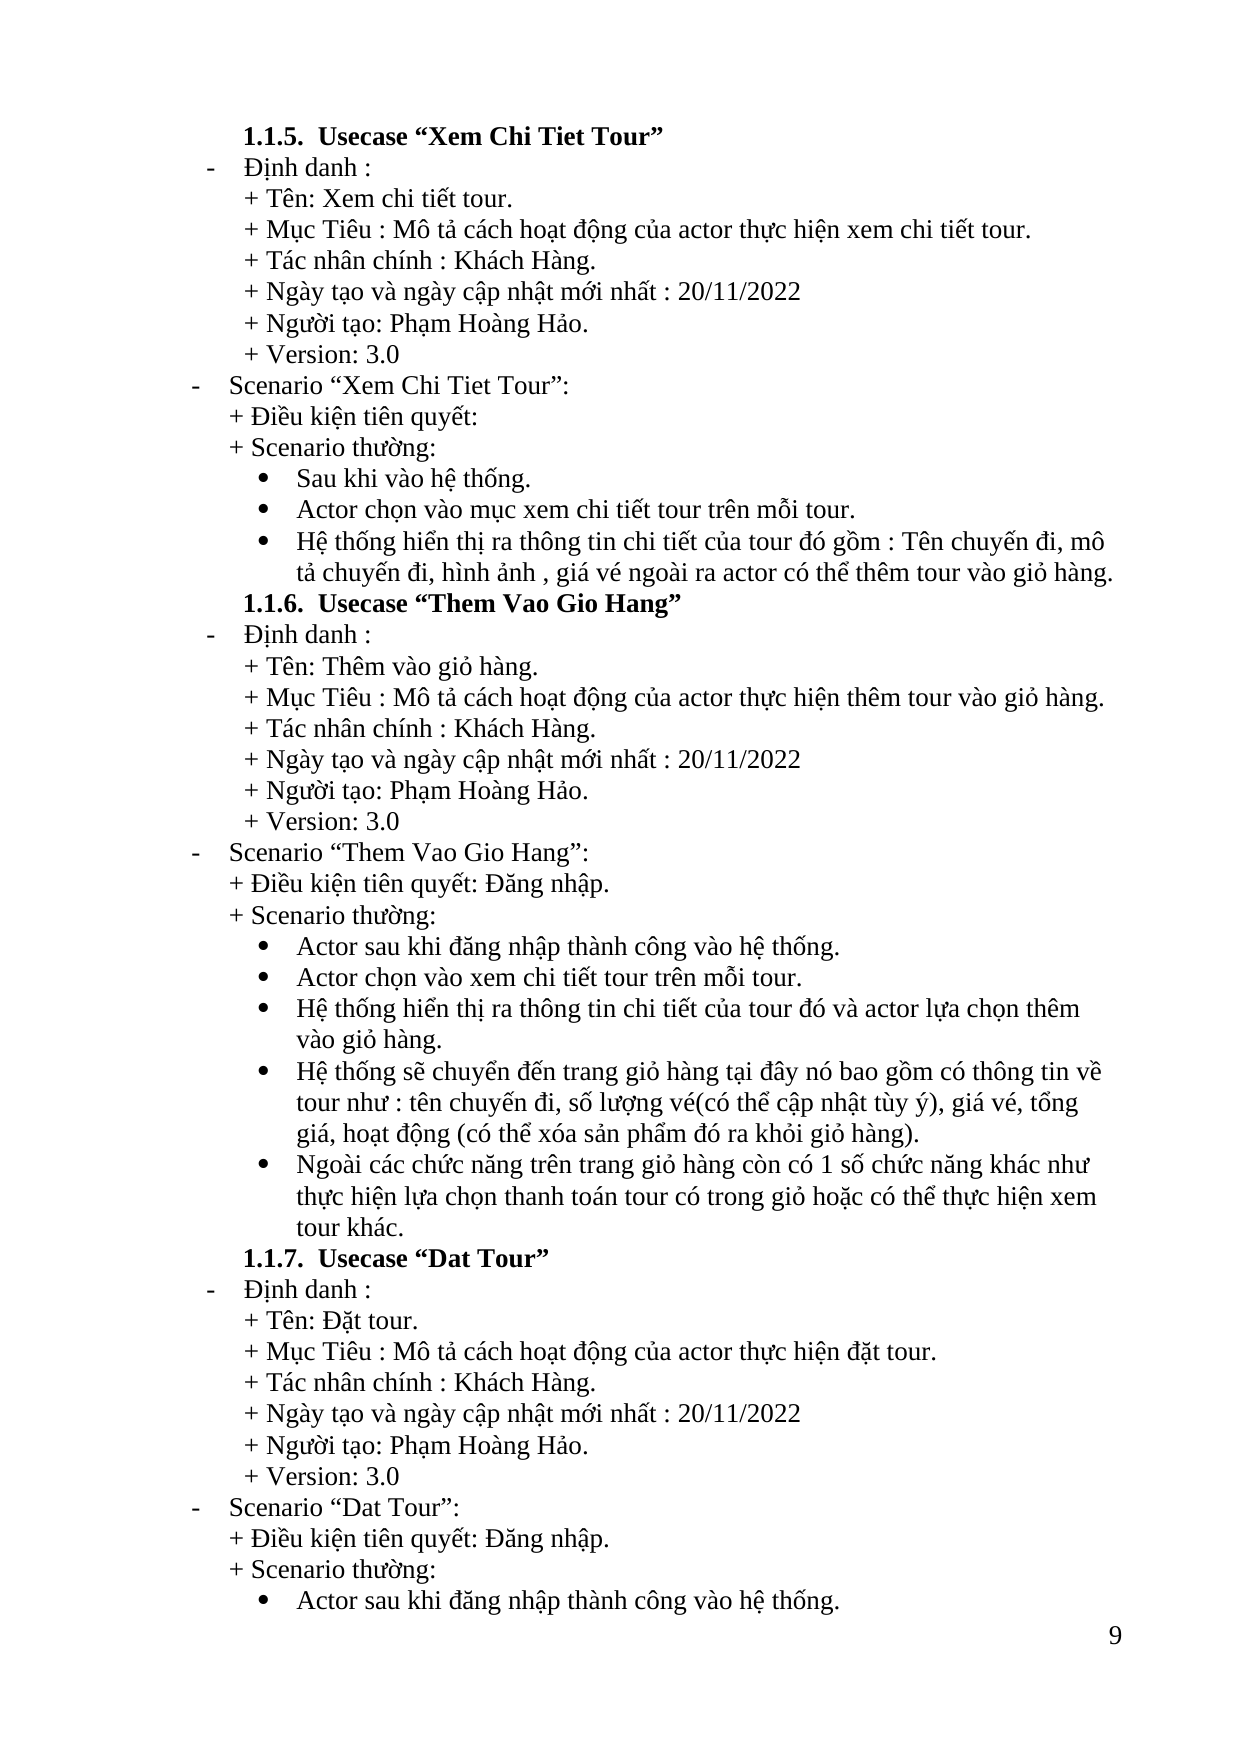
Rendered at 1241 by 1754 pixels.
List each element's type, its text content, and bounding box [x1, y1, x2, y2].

list Actor chọn vào mục xem chi tiết tour trên mỗi tour. [258, 494, 1122, 525]
text + Tên: Đặt tour. [185, 1304, 1122, 1335]
text + Version: 3.0 [185, 338, 1122, 369]
text + Tác nhân chính : Khách Hàng. [185, 244, 1122, 276]
list Hệ thống hiển thị ra thông tin chi tiết của tour đó và actor lựa chọn thêm vào giỏ hàng. [258, 992, 1122, 1055]
text + Mục Tiêu : Mô tả cách hoạt động của actor thực hiện đặt tour. [185, 1335, 1122, 1366]
text + Người tạo: Phạm Hoàng Hảo. [185, 774, 1122, 805]
text + Ngày tạo và ngày cập nhật mới nhất : 20/11/2022 [185, 276, 1122, 307]
text + Điều kiện tiên quyết: [228, 400, 1122, 431]
list Usecase “Xem Chi Tiet Tour” [243, 120, 1122, 151]
text + Điều kiện tiên quyết: Đăng nhập. [228, 868, 1122, 899]
text + Người tạo: Phạm Hoàng Hảo. [185, 307, 1122, 338]
list Định danh : [206, 151, 1122, 182]
list Hệ thống hiển thị ra thông tin chi tiết của tour đó gồm : Tên chuyến đi, mô tả chuyến đi, hình ảnh , giá vé ngoài ra actor có thể thêm tour vào giỏ hàng. [258, 525, 1122, 587]
list Định danh : [206, 618, 1122, 649]
list Scenario “Xem Chi Tiet Tour”: [191, 369, 1122, 400]
text + Version: 3.0 [185, 805, 1122, 836]
text + Ngày tạo và ngày cập nhật mới nhất : 20/11/2022 [185, 1398, 1122, 1429]
text + Mục Tiêu : Mô tả cách hoạt động của actor thực hiện xem chi tiết tour. [185, 213, 1122, 244]
list Sau khi vào hệ thống. [258, 462, 1122, 494]
text + Ngày tạo và ngày cập nhật mới nhất : 20/11/2022 [185, 743, 1122, 774]
text + Tên: Xem chi tiết tour. [185, 182, 1122, 213]
list Scenario “Dat Tour”: [191, 1491, 1122, 1522]
text + Người tạo: Phạm Hoàng Hảo. [185, 1429, 1122, 1460]
text + Tên: Thêm vào giỏ hàng. [185, 649, 1122, 681]
list Định danh : [206, 1273, 1122, 1304]
list Actor chọn vào xem chi tiết tour trên mỗi tour. [258, 961, 1122, 992]
text + Version: 3.0 [185, 1460, 1122, 1491]
text + Tác nhân chính : Khách Hàng. [185, 1366, 1122, 1398]
list Ngoài các chức năng trên trang giỏ hàng còn có 1 số chức năng khác như thực hiện lựa chọn thanh toán tour có trong giỏ hoặc có thể thực hiện xem tour khác. [258, 1148, 1122, 1242]
list Actor sau khi đăng nhập thành công vào hệ thống. [258, 930, 1122, 961]
list Usecase “Dat Tour” [243, 1242, 1122, 1273]
list Actor sau khi đăng nhập thành công vào hệ thống. [258, 1584, 1122, 1616]
text + Scenario thường: [228, 899, 1122, 930]
text + Tác nhân chính : Khách Hàng. [185, 712, 1122, 743]
text + Scenario thường: [228, 1553, 1122, 1584]
text + Scenario thường: [228, 431, 1122, 462]
list Scenario “Them Vao Gio Hang”: [191, 836, 1122, 868]
text + Mục Tiêu : Mô tả cách hoạt động của actor thực hiện thêm tour vào giỏ hàng. [185, 681, 1122, 712]
list Hệ thống sẽ chuyển đến trang giỏ hàng tại đây nó bao gồm có thông tin về tour như : tên chuyến đi, số lượng vé(có thể cập nhật tùy ý), giá vé, tổng giá, hoạt động (có thể xóa sản phẩm đó ra khỏi giỏ hàng). [258, 1055, 1122, 1148]
list Usecase “Them Vao Gio Hang” [243, 587, 1122, 618]
text + Điều kiện tiên quyết: Đăng nhập. [228, 1522, 1122, 1553]
